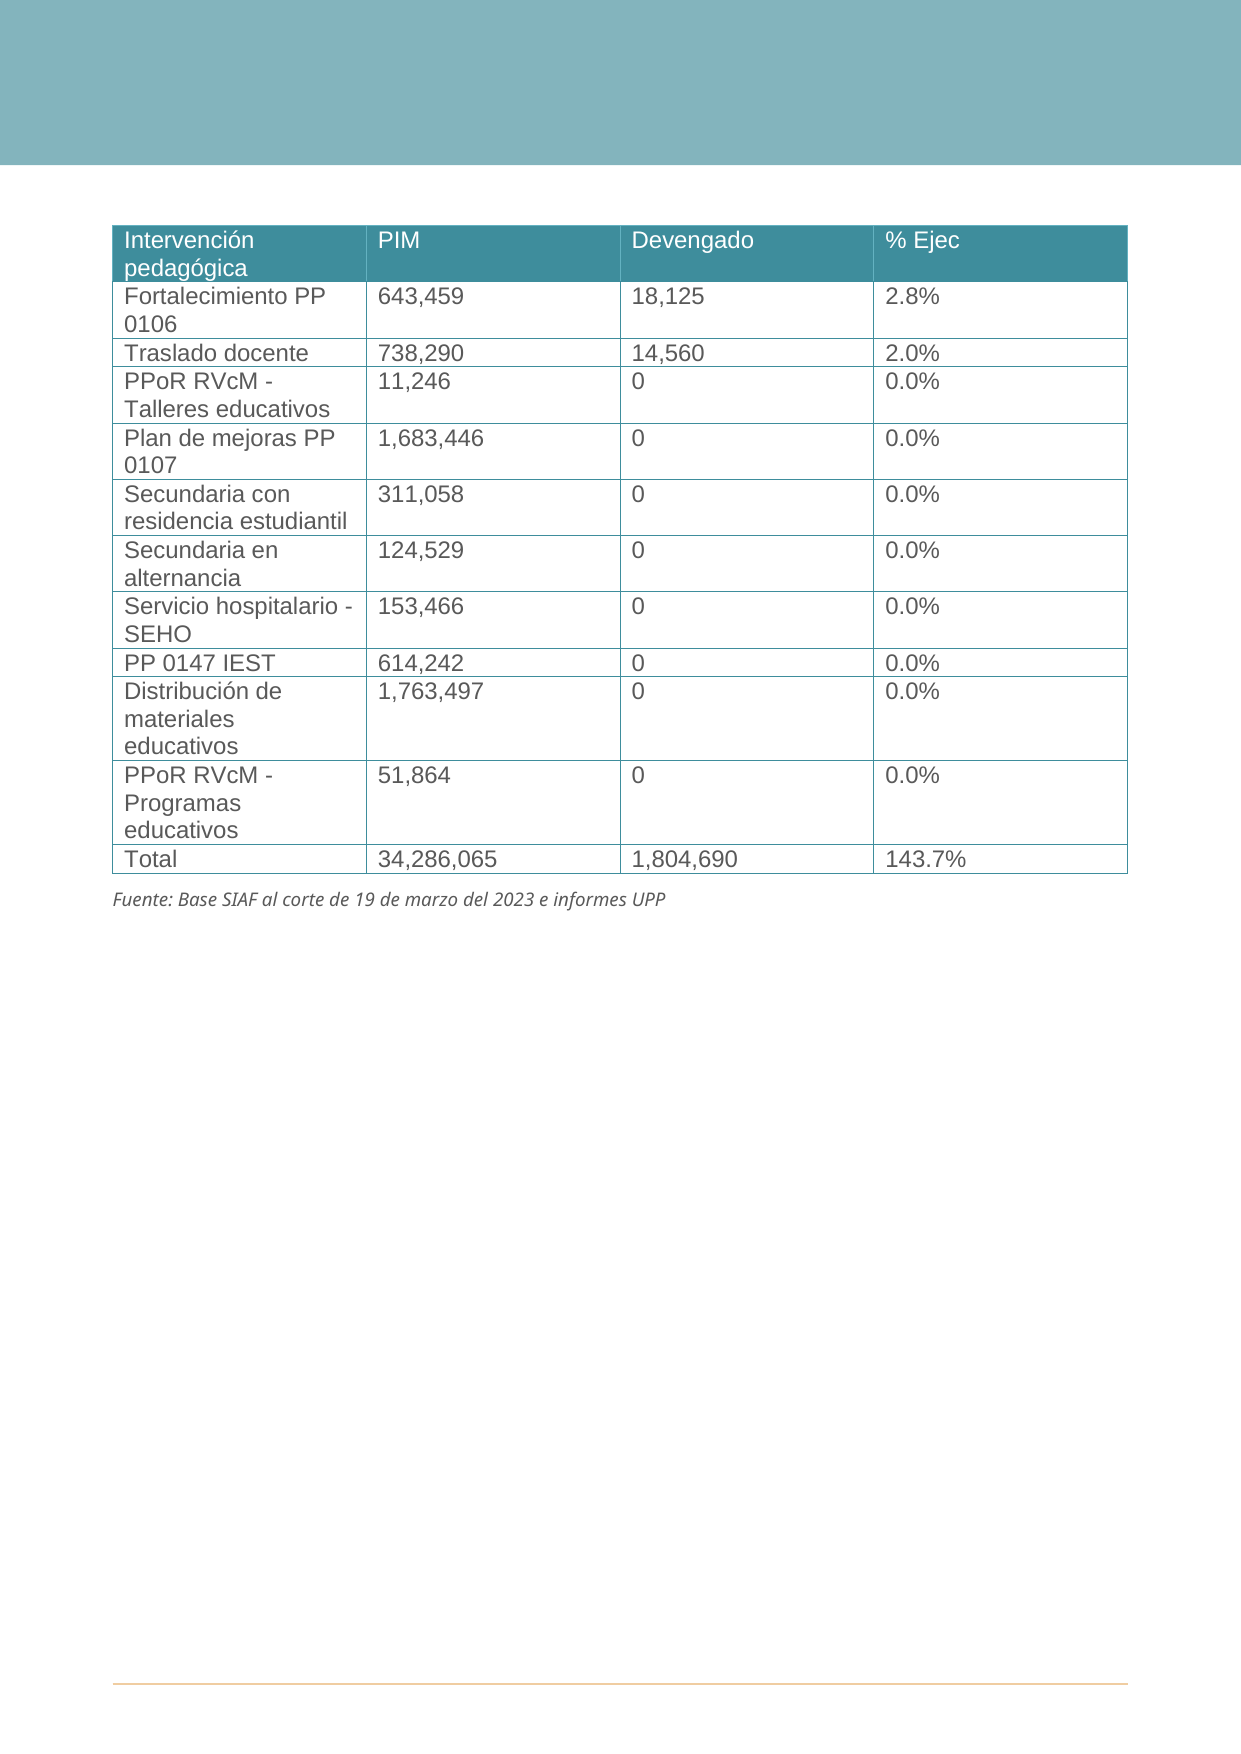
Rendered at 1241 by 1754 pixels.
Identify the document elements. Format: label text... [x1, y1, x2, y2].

table_cell PPoR RVcM - Programas educativos [113, 761, 366, 844]
table_cell 0.0% [874, 536, 1127, 591]
table_cell 0 [621, 480, 873, 535]
table_header Devengado [621, 226, 873, 281]
table_header % Ejec [874, 226, 1127, 281]
table_cell 143.7% [874, 845, 1127, 872]
table_cell 2.8% [874, 282, 1127, 337]
table_cell 643,459 [367, 282, 620, 337]
table_cell PP 0147 IEST [113, 649, 366, 676]
table_cell Fortalecimiento PP 0106 [113, 282, 366, 337]
table_cell Total [113, 845, 366, 872]
table_cell 0.0% [874, 480, 1127, 535]
table_cell 738,290 [367, 339, 620, 366]
table_header Intervención pedagógica [113, 226, 366, 281]
table_cell 0.0% [874, 367, 1127, 422]
table_cell Plan de mejoras PP 0107 [113, 424, 366, 479]
table_cell 311,058 [367, 480, 620, 535]
table_cell Distribución de materiales educativos [113, 677, 366, 760]
table_cell 51,864 [367, 761, 620, 844]
table_cell 34,286,065 [367, 845, 620, 872]
table_cell 0 [621, 761, 873, 844]
table_cell 14,560 [621, 339, 873, 366]
table_cell 2.0% [874, 339, 1127, 366]
table_cell 1,683,446 [367, 424, 620, 479]
table_cell 11,246 [367, 367, 620, 422]
table_cell 0 [621, 424, 873, 479]
table_cell 0.0% [874, 761, 1127, 844]
table_cell 0.0% [874, 649, 1127, 676]
table_cell 0.0% [874, 592, 1127, 647]
text Fuente: Base SIAF al corte de 19 de marzo del 2023 e informes UPP [112, 886, 1128, 911]
table_cell 1,804,690 [621, 845, 873, 872]
table_header PIM [367, 226, 620, 281]
table_cell Servicio hospitalario - SEHO [113, 592, 366, 647]
table_cell 18,125 [621, 282, 873, 337]
table_cell 0.0% [874, 677, 1127, 760]
table_cell 0 [621, 592, 873, 647]
table_cell 0 [621, 677, 873, 760]
table_cell 124,529 [367, 536, 620, 591]
table_cell Traslado docente [113, 339, 366, 366]
table_cell 0 [621, 536, 873, 591]
table_cell Secundaria con residencia estudiantil [113, 480, 366, 535]
table_cell 0 [621, 367, 873, 422]
table_cell 0 [621, 649, 873, 676]
table_cell 153,466 [367, 592, 620, 647]
table_cell Secundaria en alternancia [113, 536, 366, 591]
table_cell 0.0% [874, 424, 1127, 479]
table_cell 1,763,497 [367, 677, 620, 760]
table_cell 614,242 [367, 649, 620, 676]
table_cell PPoR RVcM - Talleres educativos [113, 367, 366, 422]
